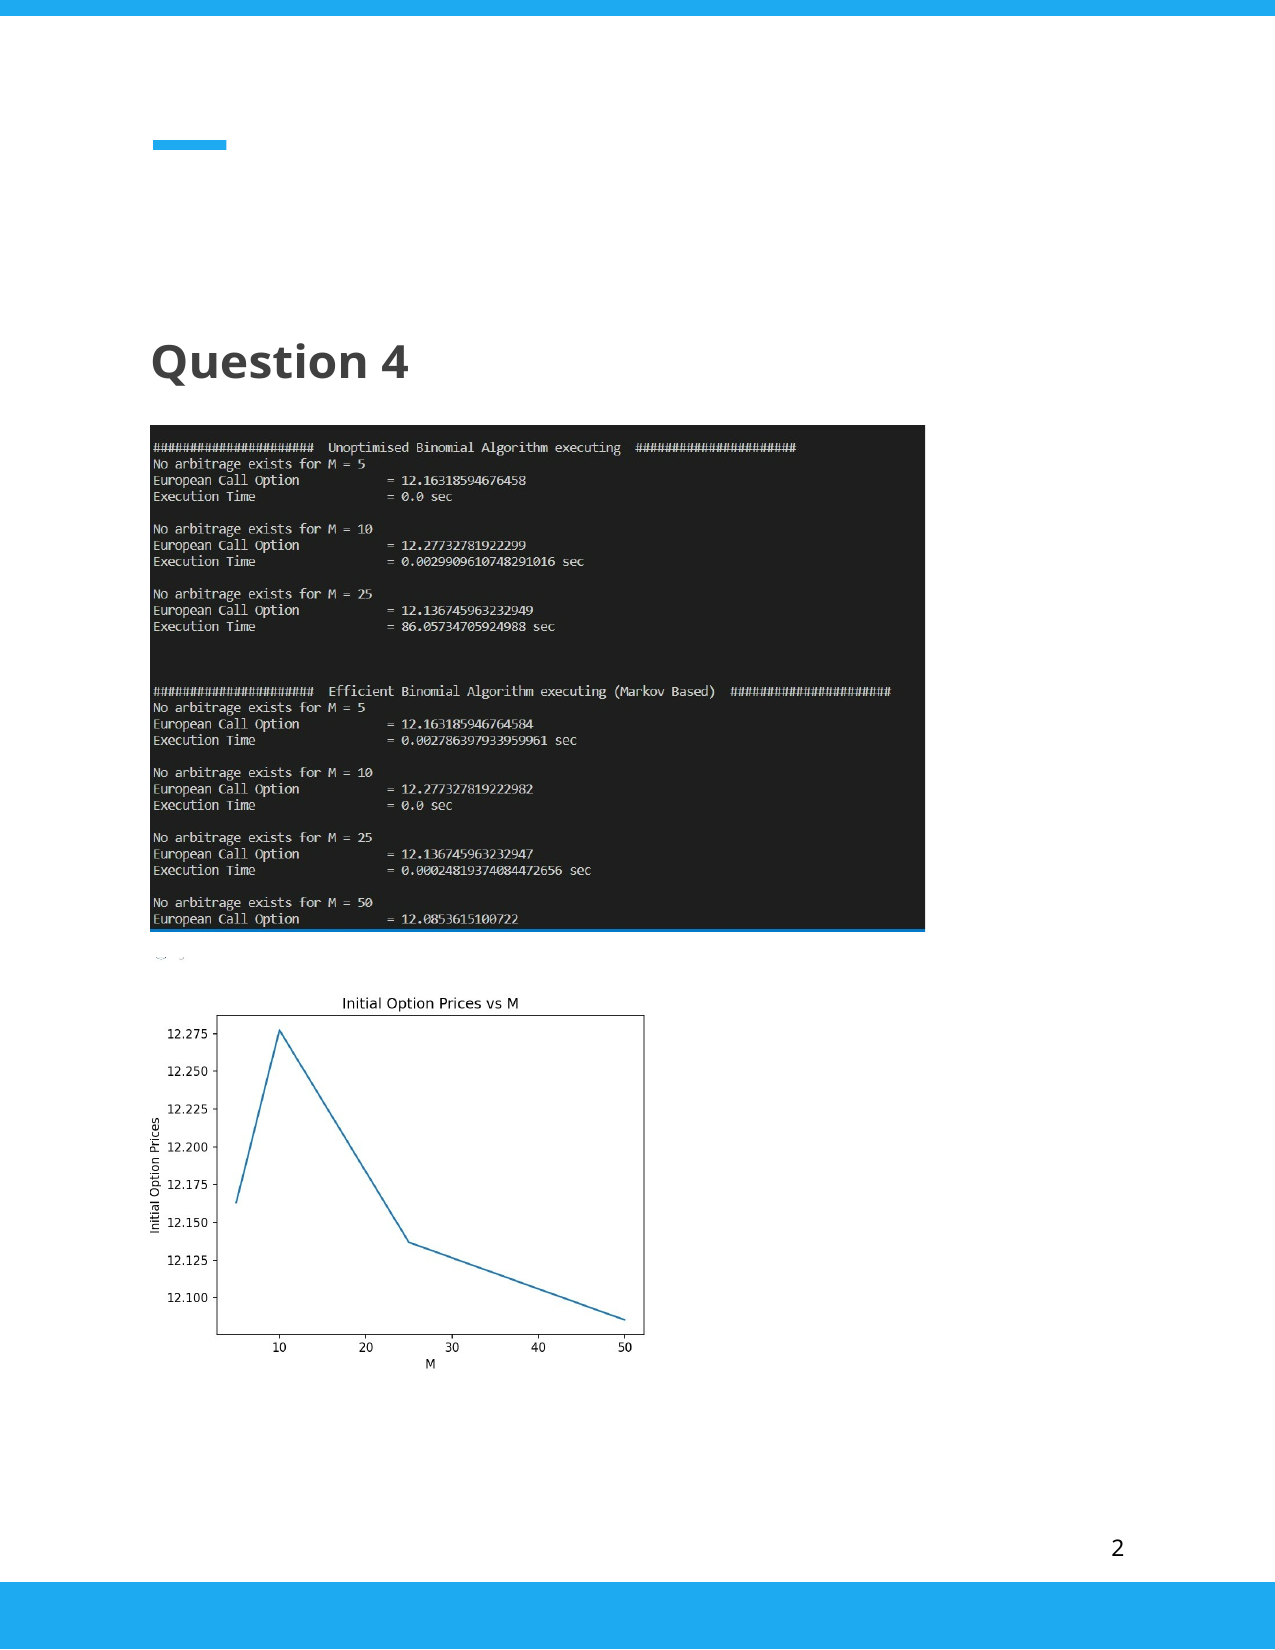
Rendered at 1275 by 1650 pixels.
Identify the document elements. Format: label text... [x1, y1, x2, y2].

text Question 4 [150, 330, 1064, 392]
picture [153, 140, 227, 150]
picture [150, 957, 673, 1375]
picture [150, 425, 926, 932]
picture [0, 1582, 1275, 1649]
picture [0, 0, 1275, 16]
